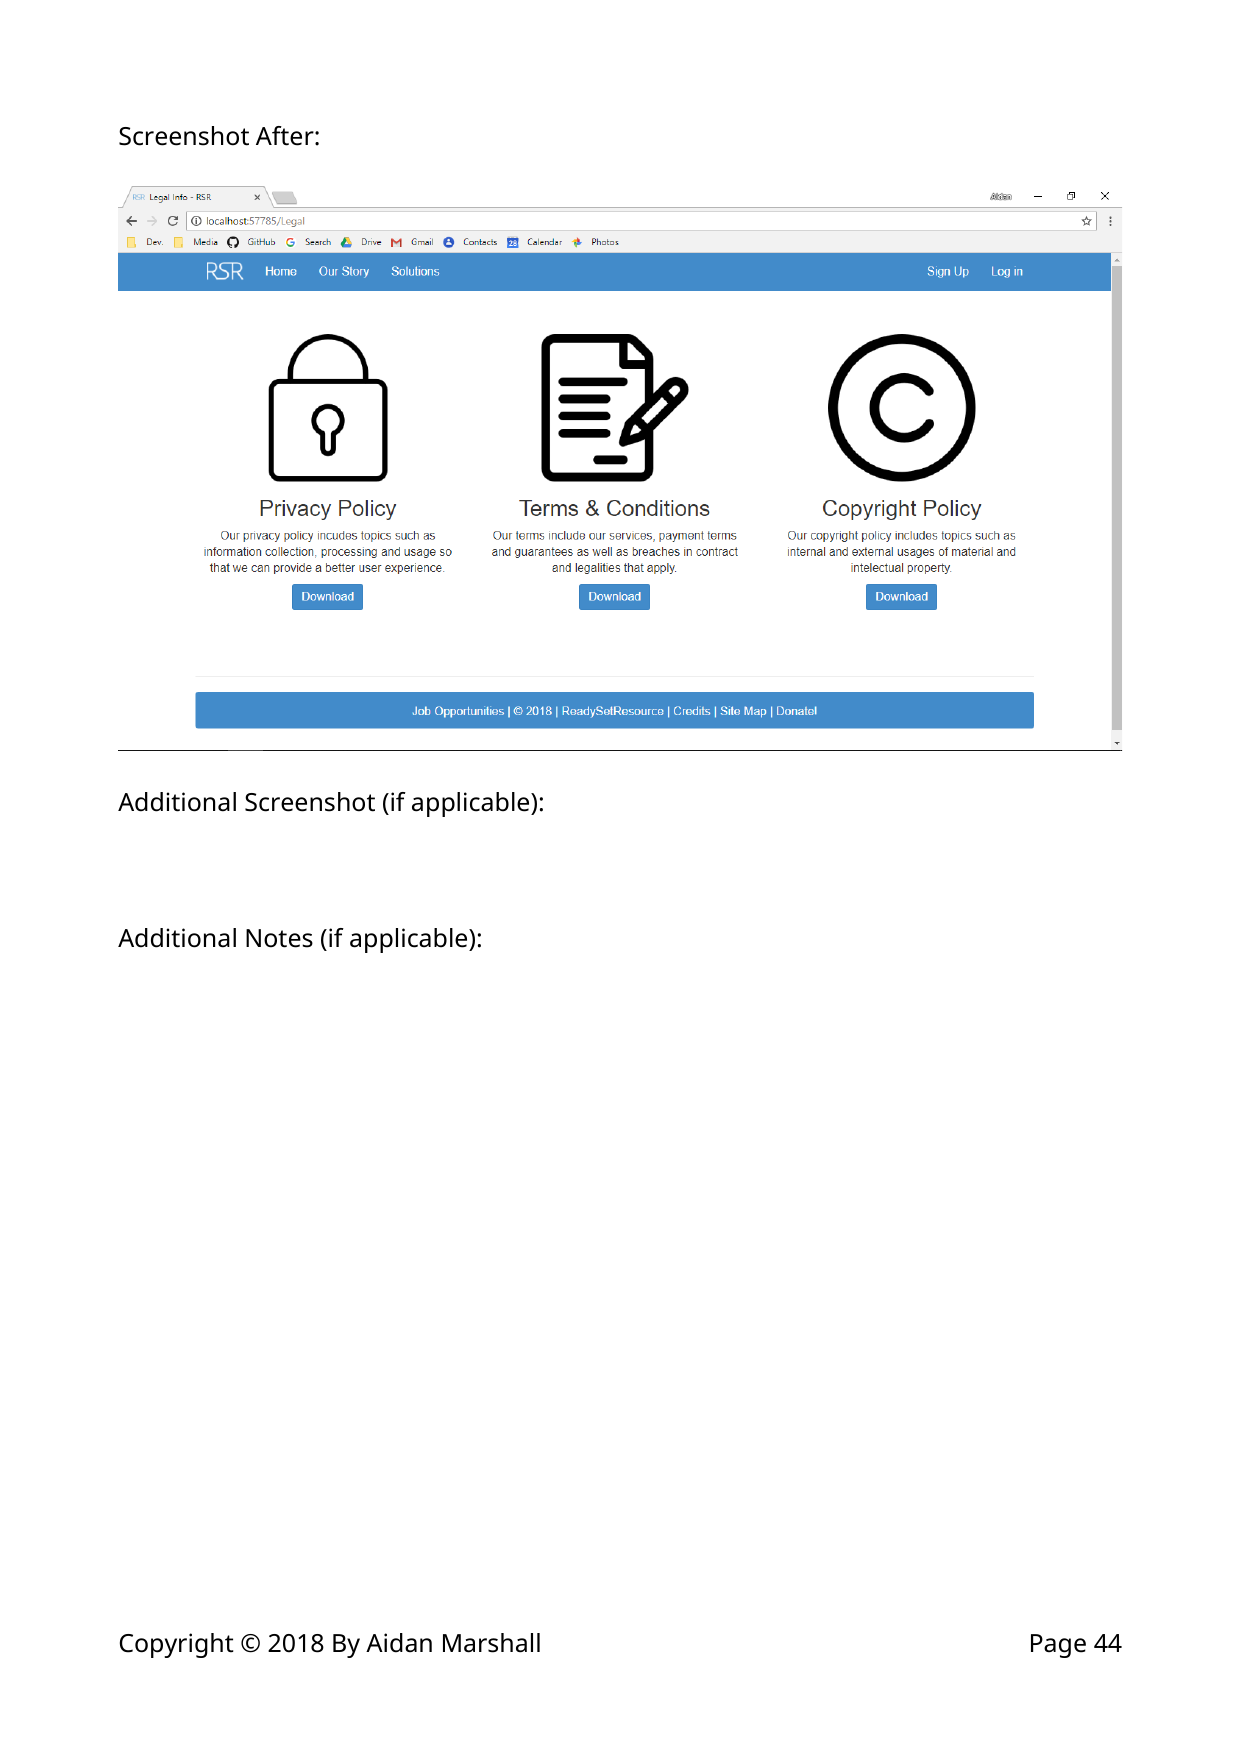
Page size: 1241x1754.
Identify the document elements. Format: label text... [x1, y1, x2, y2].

text Additional Screenshot (if applicable): [118, 785, 1122, 819]
text Additional Notes (if applicable): [118, 921, 1122, 955]
picture [118, 186, 1123, 751]
text Screenshot After: [118, 118, 1122, 152]
